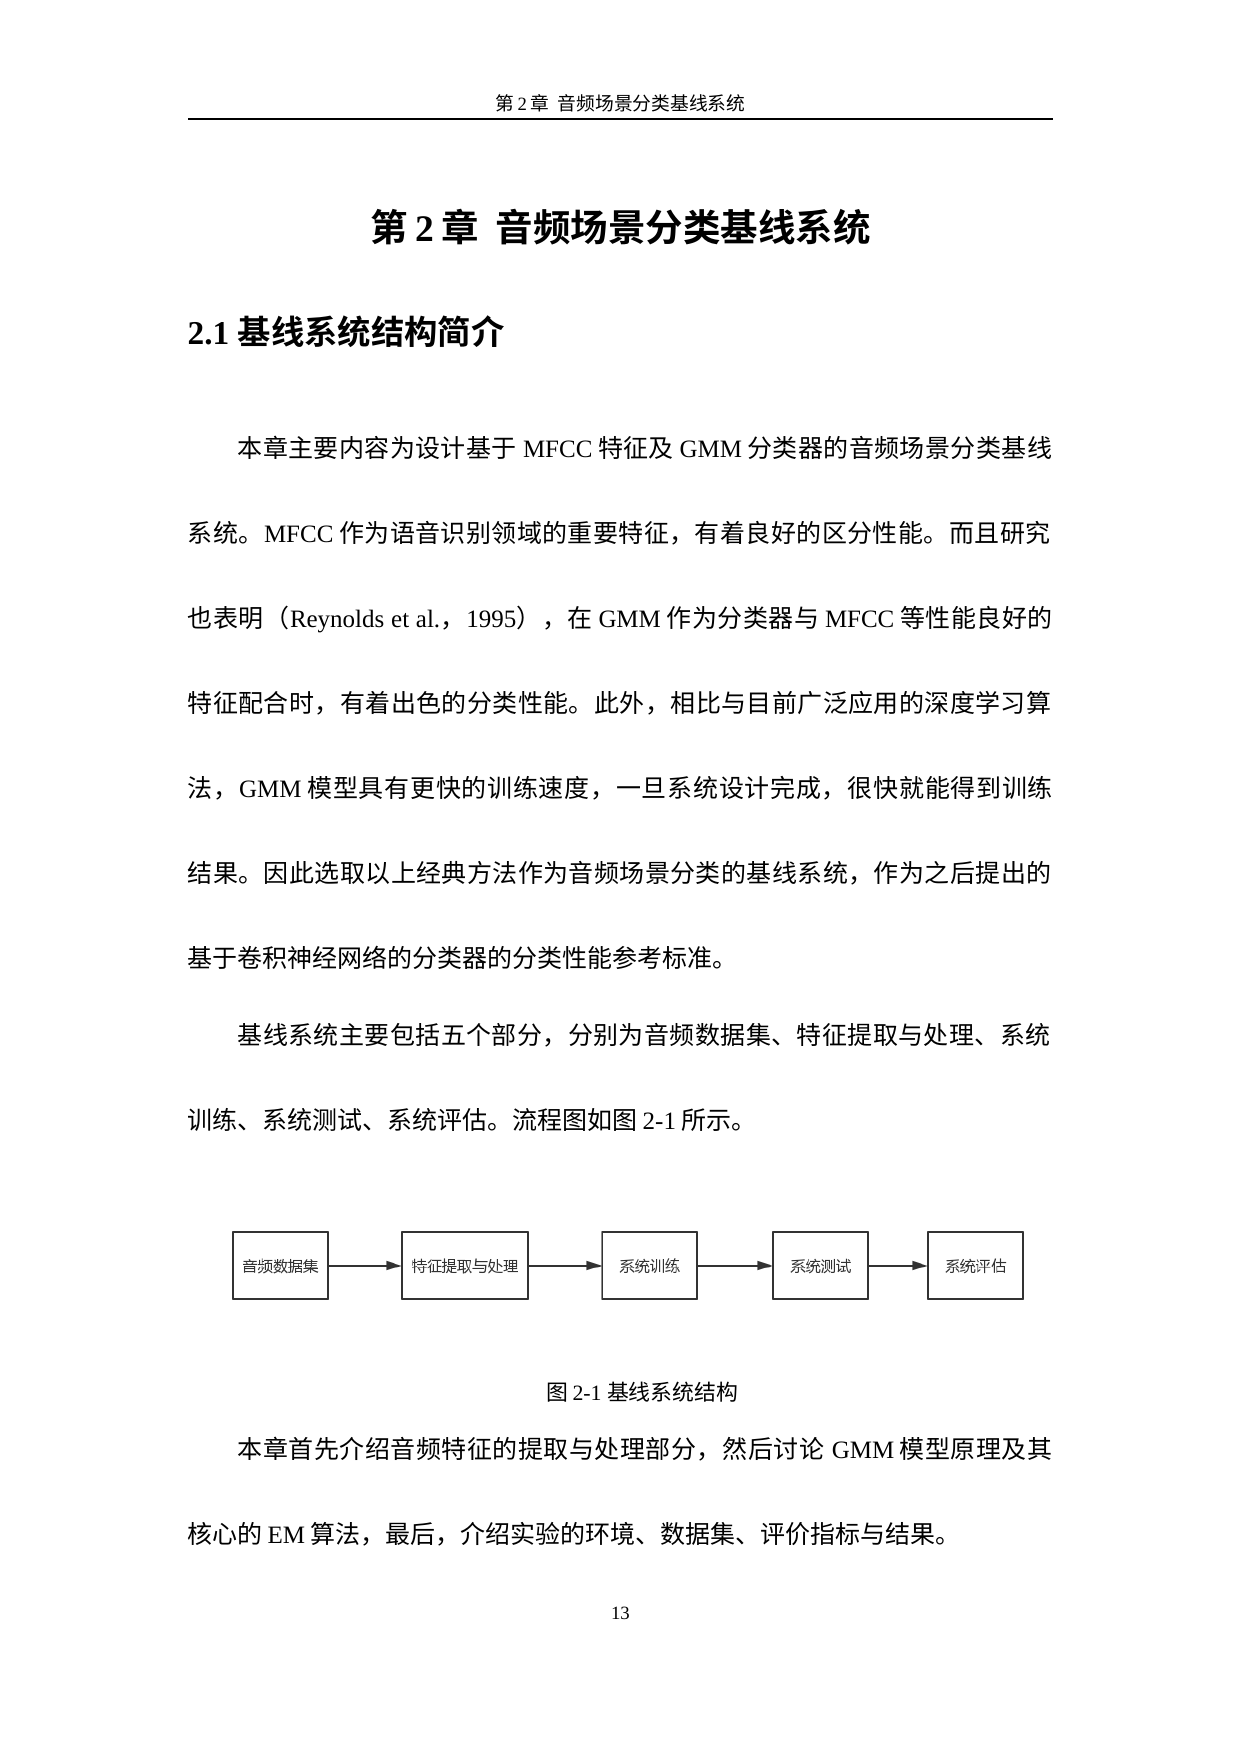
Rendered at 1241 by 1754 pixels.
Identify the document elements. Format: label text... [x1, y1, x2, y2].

text 本章主要内容为设计基于MFCC特征及GMM分类器的音频场景分类基线系统。MFCC作为语音识别领域的重要特征，有着良好的区分性能。而且研究也表明（Reynolds et al.，1995），在GMM作为分类器与MFCC等性能良好的特征配合时，有着出色的分类性能。此外，相比与目前广泛应用的深度学习算法，GMM模型具有更快的训练速度，一旦系统设计完成，很快就能得到训练结果。因此选取以上经典方法作为音频场景分类的基线系统，作为之后提出的基于卷积神经网络的分类器的分类性能参考标准。 [187, 413, 1053, 990]
picture [187, 1186, 1053, 1329]
subtitle 图2-1 基线系统结构 [187, 1374, 1053, 1408]
subtitle 2.1 基线系统结构简介 [187, 296, 1053, 364]
text 基线系统主要包括五个部分，分别为音频数据集、特征提取与处理、系统训练、系统测试、系统评估。流程图如图2-1所示。 [187, 999, 1053, 1152]
text 本章首先介绍音频特征的提取与处理部分，然后讨论GMM模型原理及其核心的EM算法，最后，介绍实验的环境、数据集、评价指标与结果。 [187, 1414, 1053, 1567]
subtitle 第2章 音频场景分类基线系统 [187, 191, 1053, 258]
